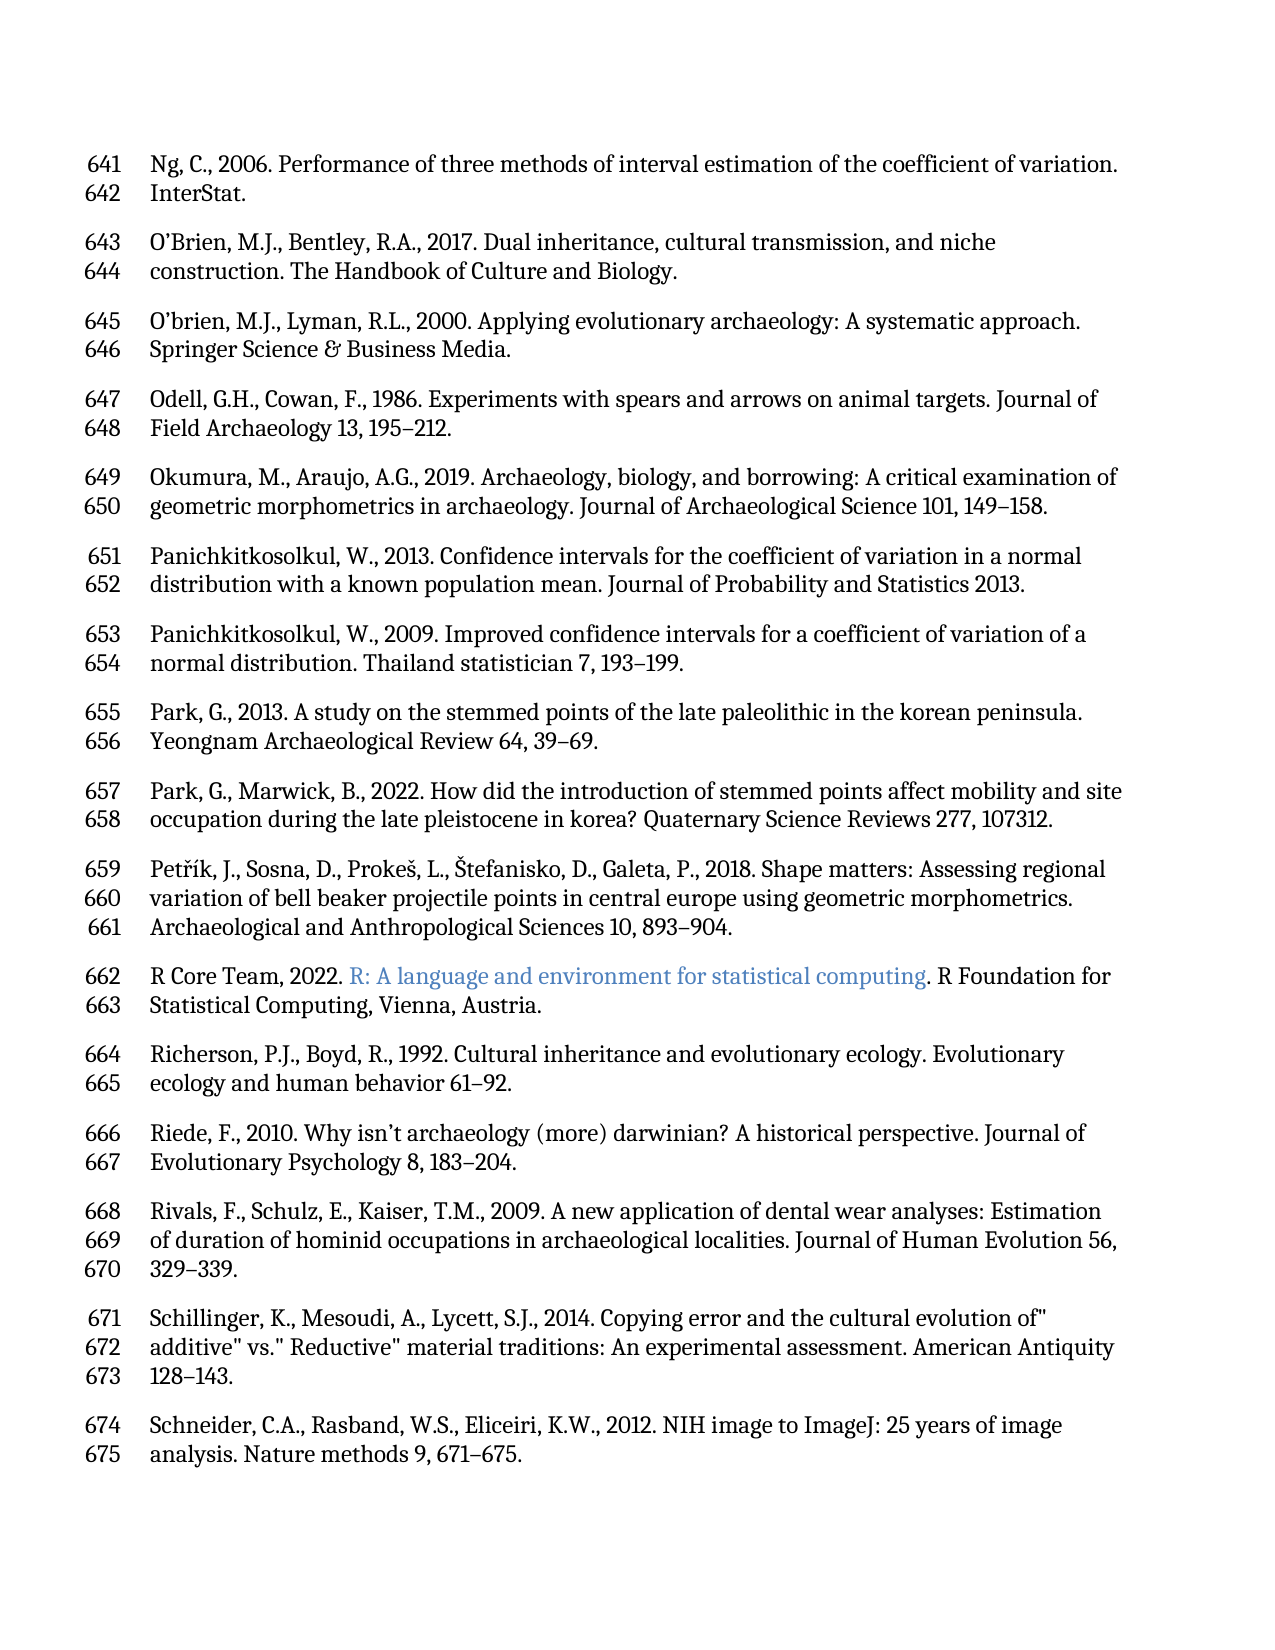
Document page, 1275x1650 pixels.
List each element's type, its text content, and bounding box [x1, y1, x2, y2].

text Park, G., 2013. A study on the stemmed points of the late paleolithic in the korean peninsula. Yeongnam Archaeological Review 64, 39–69. [150, 698, 1125, 756]
text Ng, C., 2006. Performance of three methods of interval estimation of the coefficient of variation. InterStat. [150, 150, 1125, 207]
text O’Brien, M.J., Bentley, R.A., 2017. Dual inheritance, cultural transmission, and niche construction. The Handbook of Culture and Biology. [150, 228, 1125, 286]
text Panichkitkosolkul, W., 2013. Confidence intervals for the coefficient of variation in a normal distribution with a known population mean. Journal of Probability and Statistics 2013. [150, 542, 1125, 599]
text Schneider, C.A., Rasband, W.S., Eliceiri, K.W., 2012. NIH image to ImageJ: 25 years of image analysis. Nature methods 9, 671–675. [150, 1411, 1125, 1469]
text Richerson, P.J., Boyd, R., 1992. Cultural inheritance and evolutionary ecology. Evolutionary ecology and human behavior 61–92. [150, 1040, 1125, 1098]
text Petřı́k, J., Sosna, D., Prokeš, L., Štefanisko, D., Galeta, P., 2018. Shape matters: Assessing regional variation of bell beaker projectile points in central europe using geometric morphometrics. Archaeological and Anthropological Sciences 10, 893–904. [150, 855, 1125, 941]
text Okumura, M., Araujo, A.G., 2019. Archaeology, biology, and borrowing: A critical examination of geometric morphometrics in archaeology. Journal of Archaeological Science 101, 149–158. [150, 463, 1125, 521]
text Rivals, F., Schulz, E., Kaiser, T.M., 2009. A new application of dental wear analyses: Estimation of duration of hominid occupations in archaeological localities. Journal of Human Evolution 56, 329–339. [150, 1197, 1125, 1283]
text Odell, G.H., Cowan, F., 1986. Experiments with spears and arrows on animal targets. Journal of Field Archaeology 13, 195–212. [150, 385, 1125, 442]
text R Core Team, 2022. R: A language and environment for statistical computing. R Foundation for Statistical Computing, Vienna, Austria. [150, 962, 1125, 1019]
text Schillinger, K., Mesoudi, A., Lycett, S.J., 2014. Copying error and the cultural evolution of" additive" vs." Reductive" material traditions: An experimental assessment. American Antiquity 128–143. [150, 1304, 1125, 1390]
text O’brien, M.J., Lyman, R.L., 2000. Applying evolutionary archaeology: A systematic approach. Springer Science & Business Media. [150, 307, 1125, 364]
text Park, G., Marwick, B., 2022. How did the introduction of stemmed points affect mobility and site occupation during the late pleistocene in korea? Quaternary Science Reviews 277, 107312. [150, 777, 1125, 834]
text Panichkitkosolkul, W., 2009. Improved confidence intervals for a coefficient of variation of a normal distribution. Thailand statistician 7, 193–199. [150, 620, 1125, 677]
text Riede, F., 2010. Why isn’t archaeology (more) darwinian? A historical perspective. Journal of Evolutionary Psychology 8, 183–204. [150, 1119, 1125, 1176]
